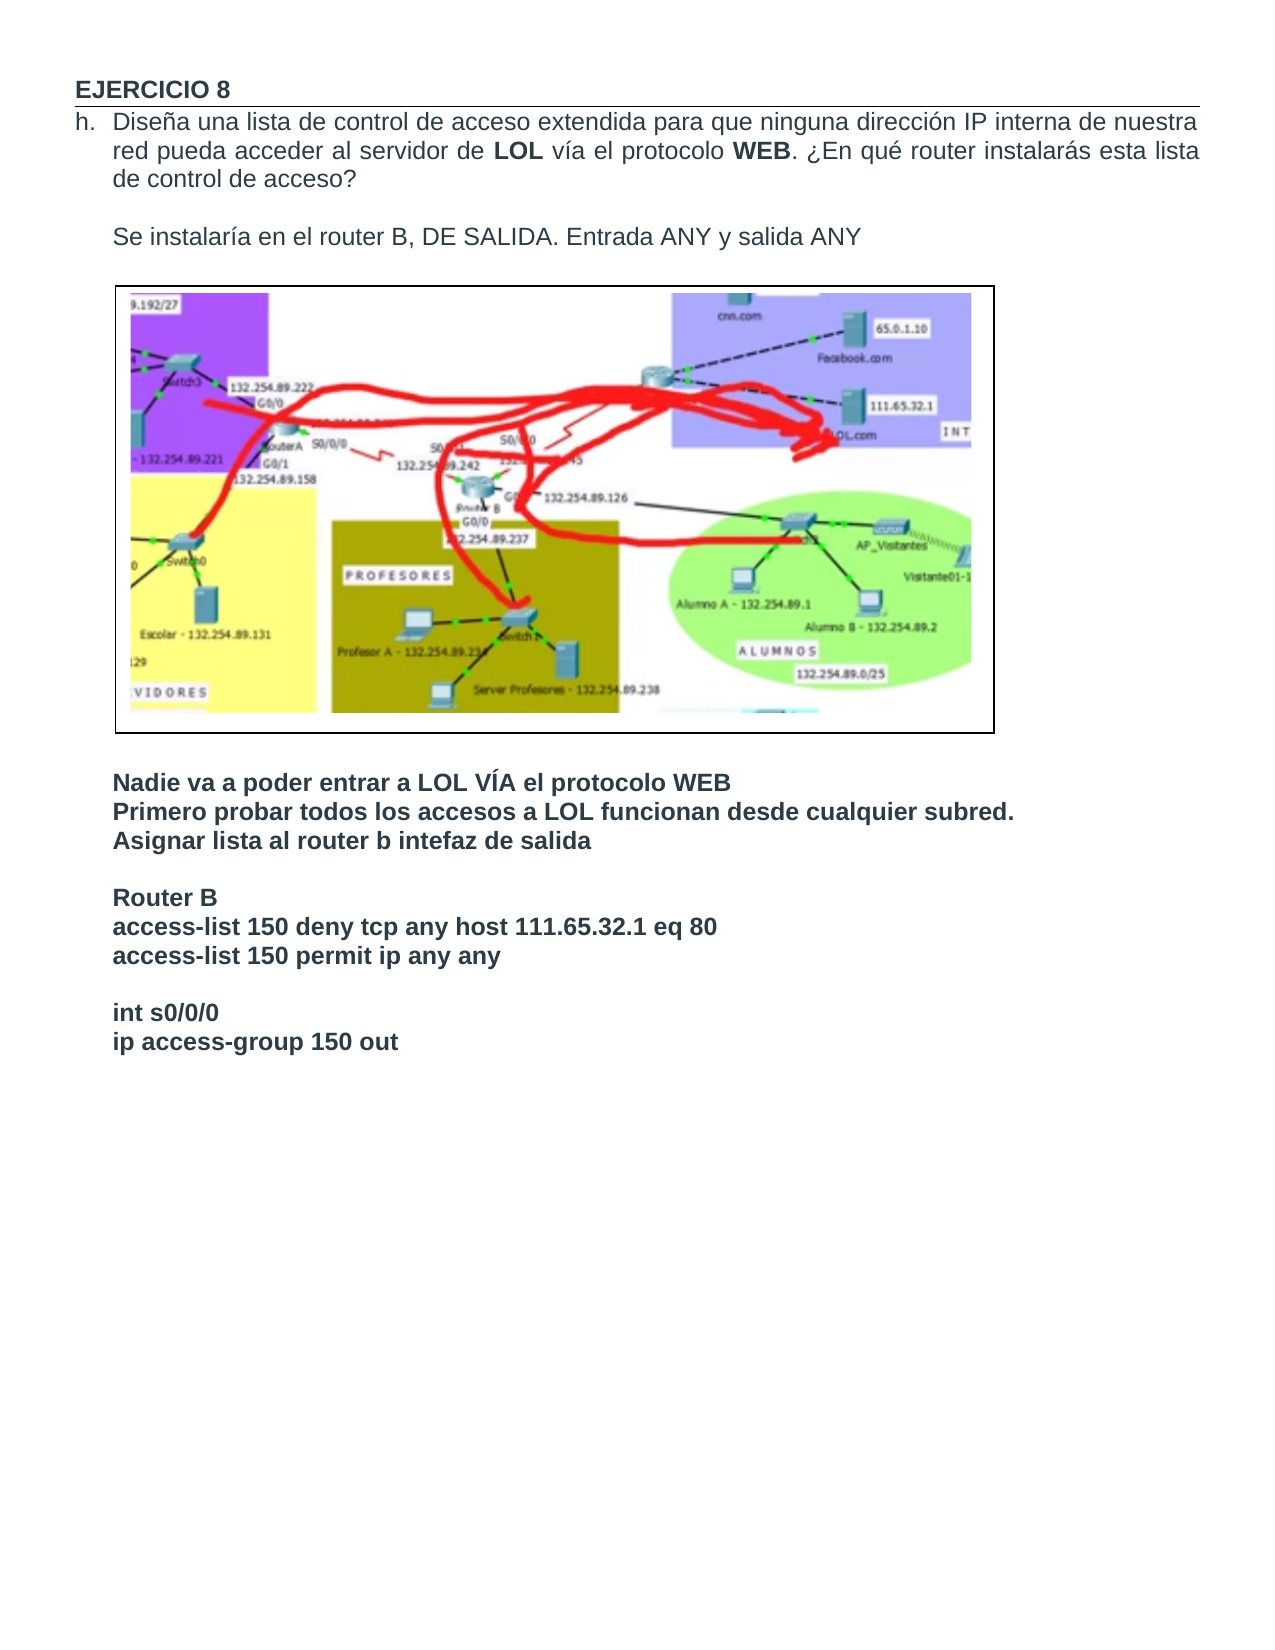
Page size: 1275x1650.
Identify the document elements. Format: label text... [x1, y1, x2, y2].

text Primero probar todos los accesos a LOL funcionan desde cualquier subred. [112, 797, 1200, 826]
text Router B [112, 883, 1200, 912]
text access-list 150 deny tcp any host 111.65.32.1 eq 80 [112, 912, 1200, 941]
text EJERCICIO 8 [75, 75, 1200, 106]
text int s0/0/0 [112, 998, 1200, 1027]
text Nadie va a poder entrar a LOL VÍA el protocolo WEB [112, 768, 1200, 797]
text ip access-group 150 out [112, 1027, 1200, 1056]
picture [130, 293, 972, 713]
list Diseña una lista de control de acceso extendida para que ninguna dirección IP interna de nuestra red pueda acceder al servidor de LOL vía el protocolo WEB. ¿En qué router instalarás esta lista de control de acceso? [75, 107, 1200, 193]
text access-list 150 permit ip any any [112, 941, 1200, 969]
text Asignar lista al router b intefaz de salida [112, 826, 1200, 854]
text Se instalaría en el router B, DE SALIDA. Entrada ANY y salida ANY [112, 222, 1200, 251]
